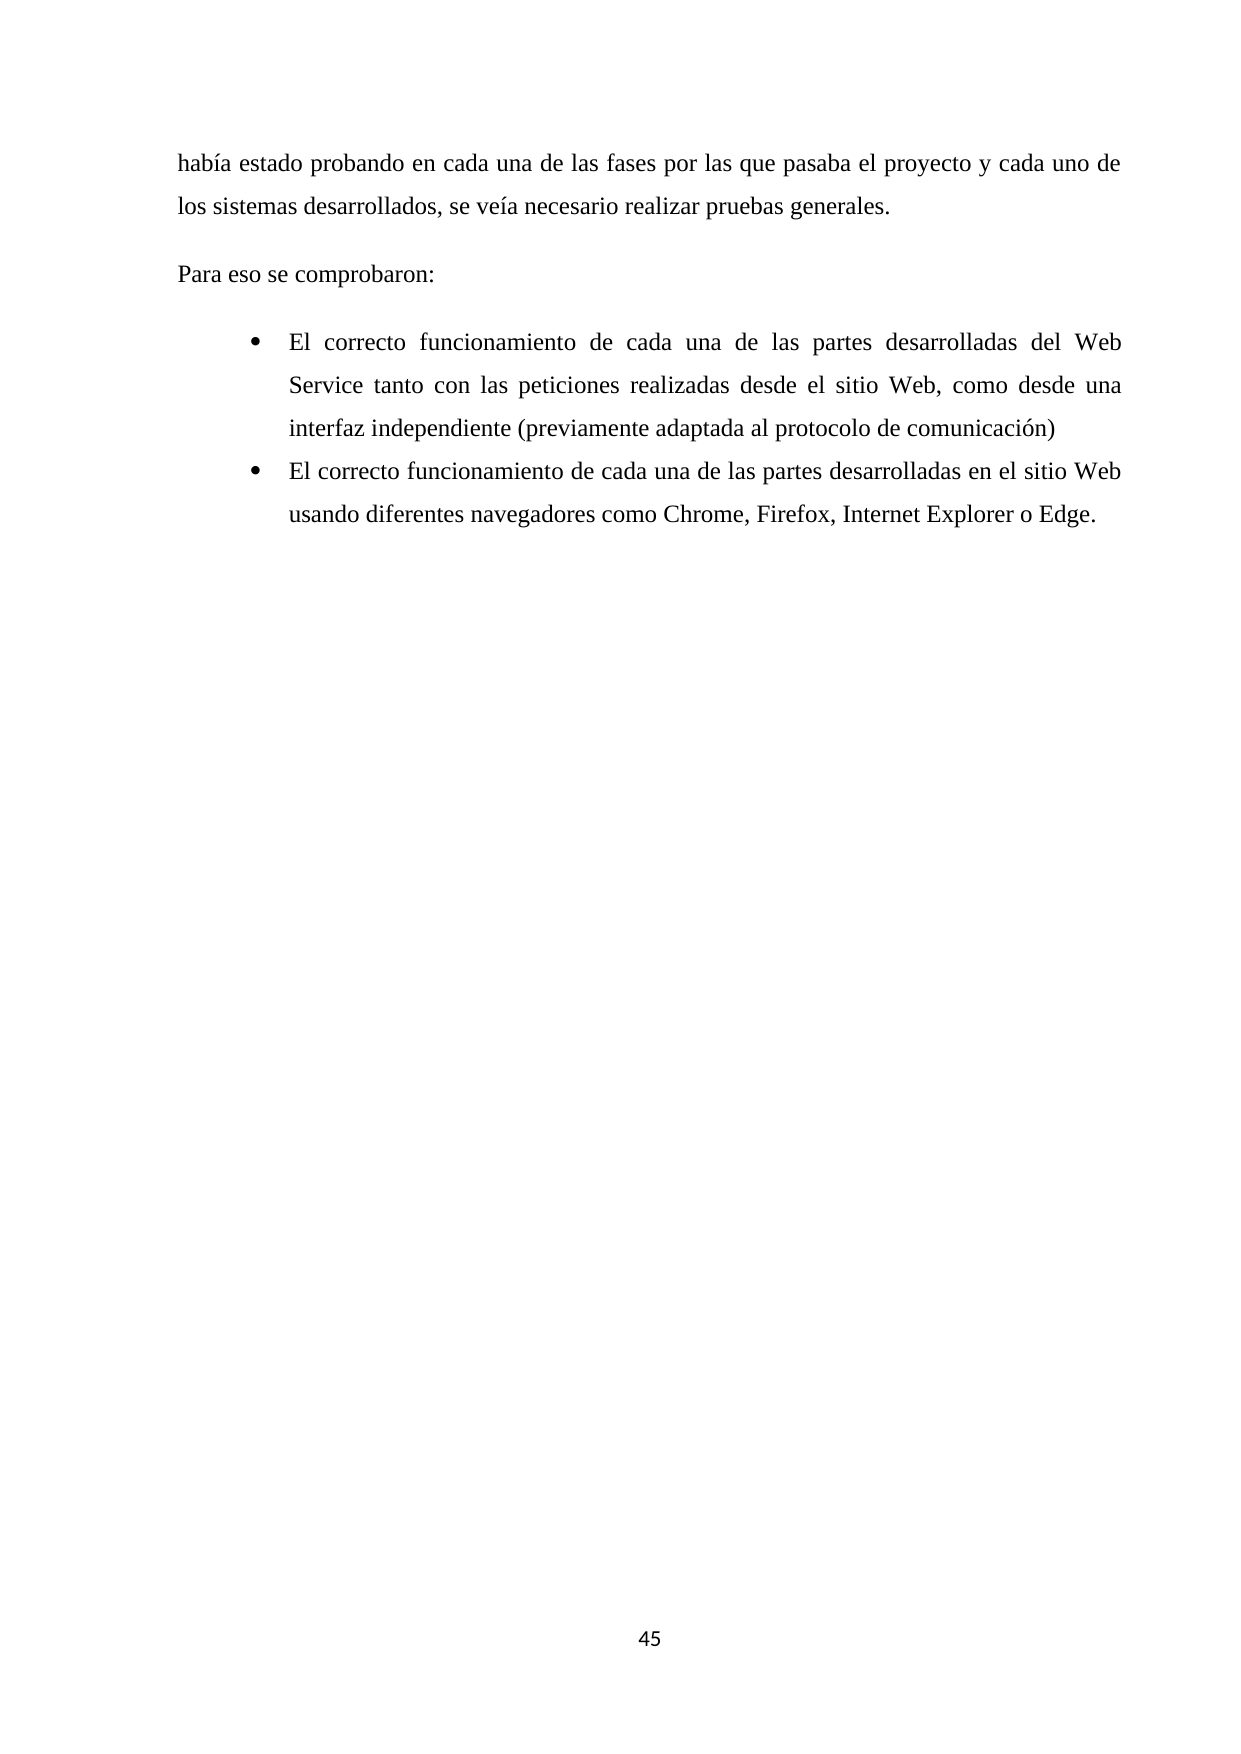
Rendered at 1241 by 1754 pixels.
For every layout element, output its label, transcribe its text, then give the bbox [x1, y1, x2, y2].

list El correcto funcionamiento de cada una de las partes desarrolladas del Web Service tanto con las peticiones realizadas desde el sitio Web, como desde una interfaz independiente (previamente adaptada al protocolo de comunicación) [251, 327, 1122, 442]
list El correcto funcionamiento de cada una de las partes desarrolladas en el sitio Web usando diferentes navegadores como Chrome, Firefox, Internet Explorer o Edge. [251, 456, 1122, 528]
text Para eso se comprobaron: [177, 259, 1122, 288]
